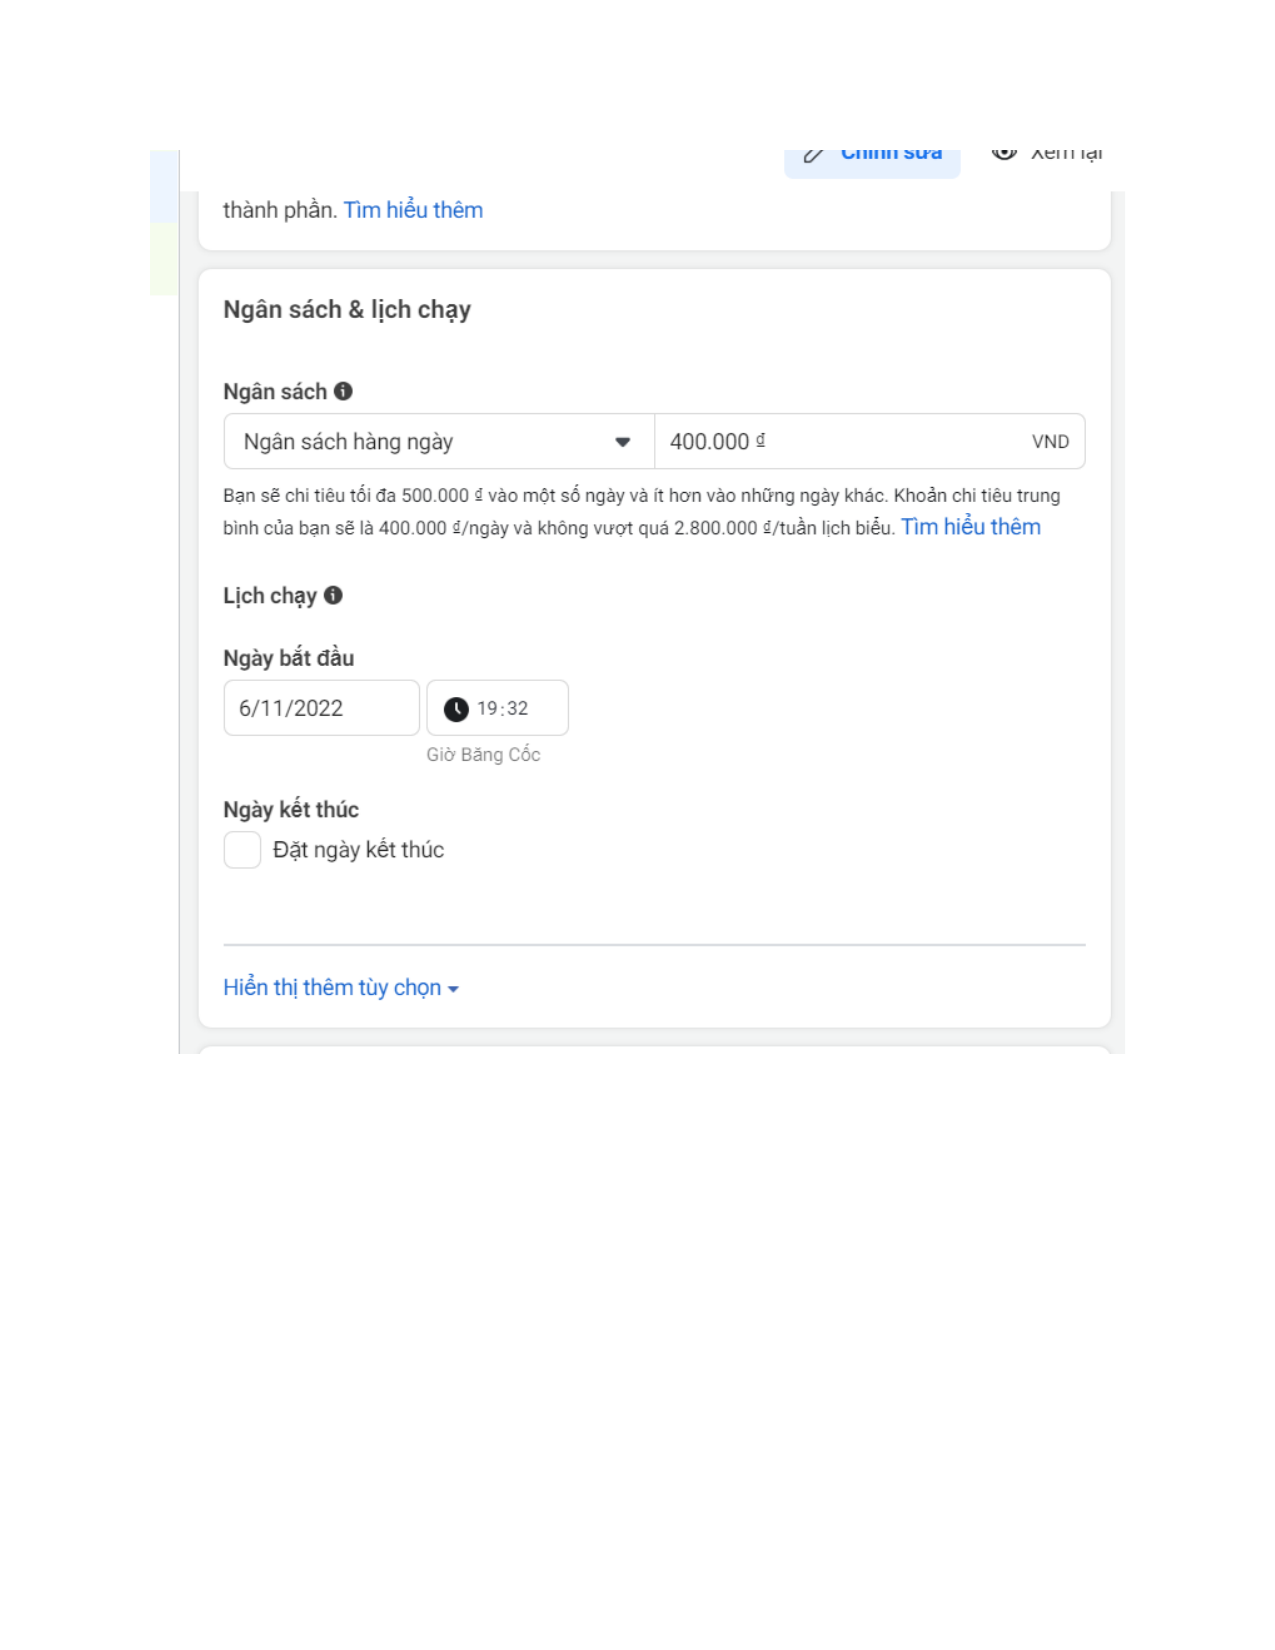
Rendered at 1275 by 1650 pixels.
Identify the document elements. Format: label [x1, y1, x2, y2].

picture [150, 150, 1125, 1054]
